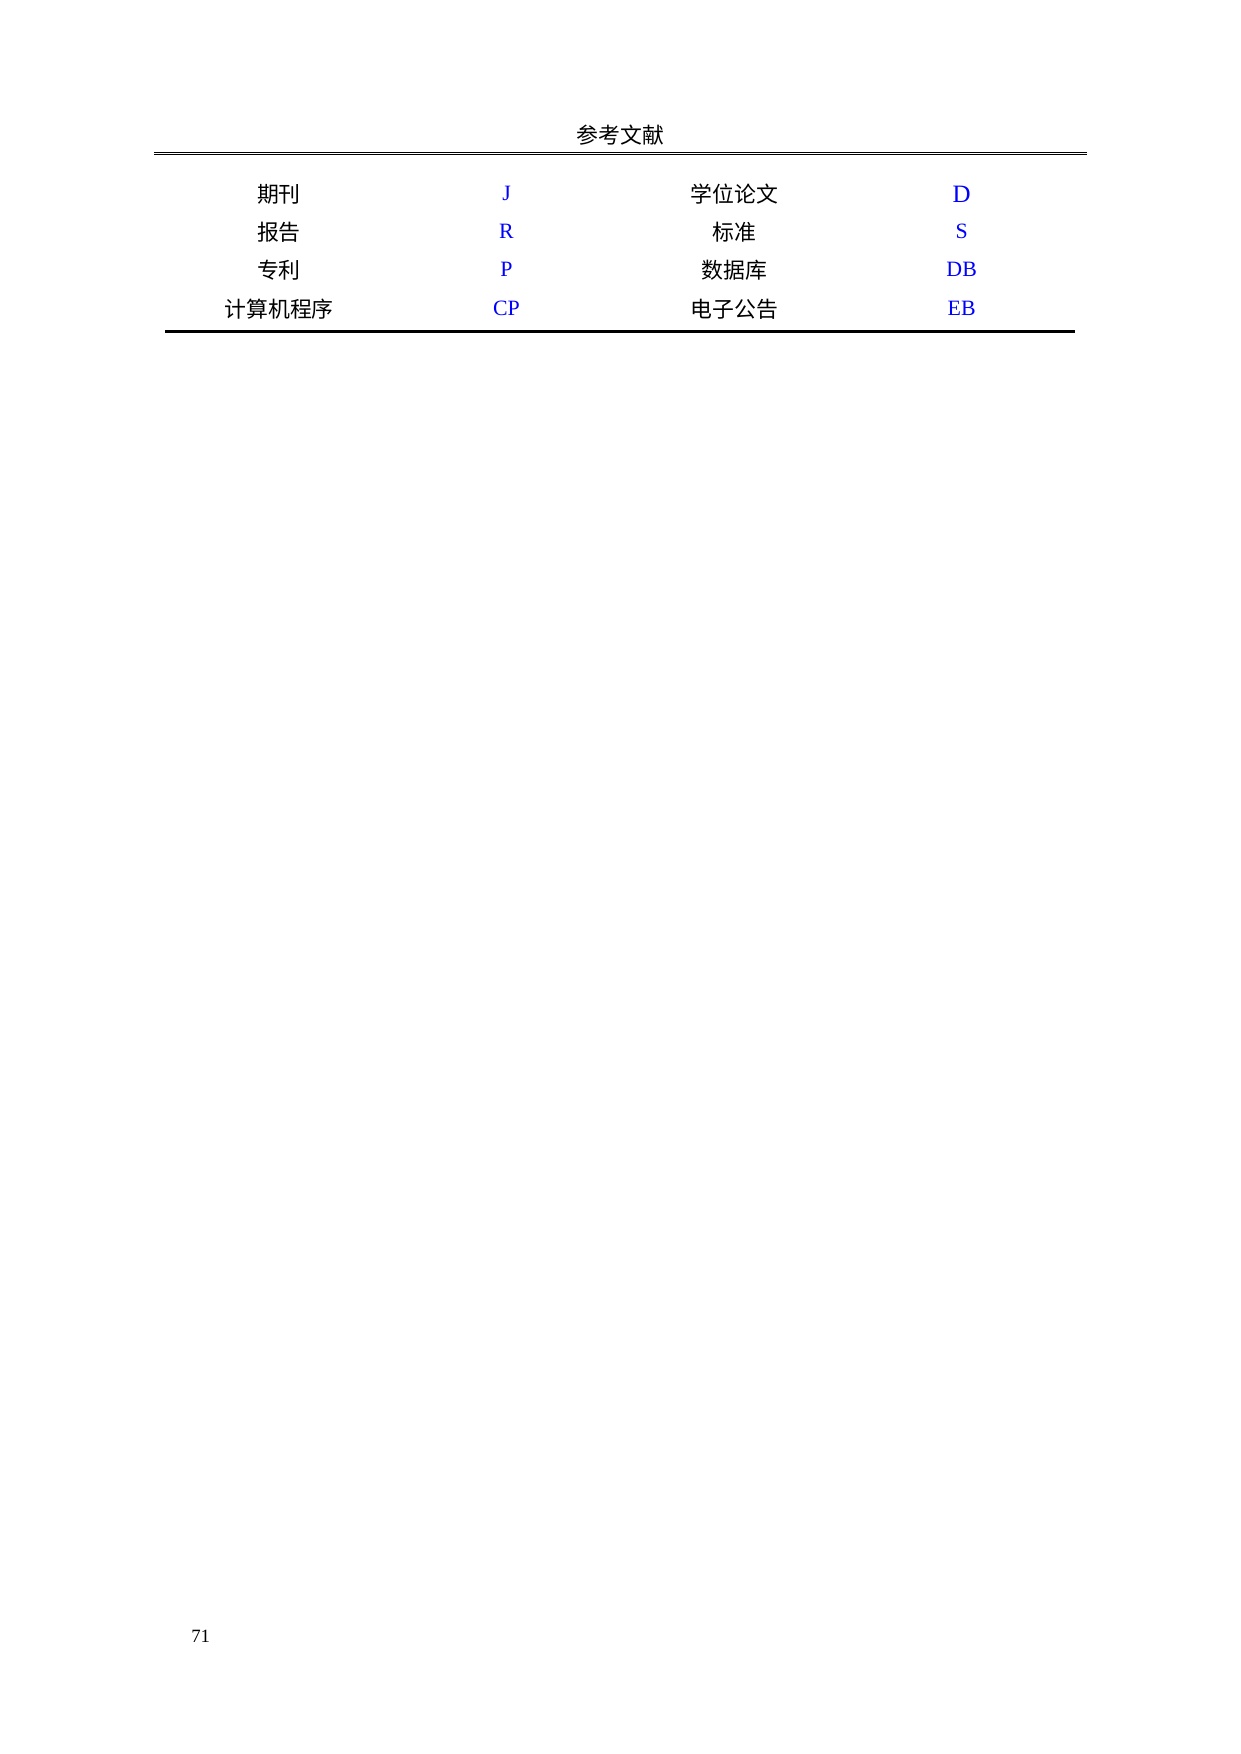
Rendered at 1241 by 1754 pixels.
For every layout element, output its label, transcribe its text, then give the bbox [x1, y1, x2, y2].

table_cell 标准 [620, 215, 848, 252]
table_cell EB [848, 291, 1075, 330]
table_cell DB [848, 252, 1075, 291]
table_cell CP [393, 291, 620, 330]
table_cell 专利 [165, 252, 392, 291]
table_cell 计算机程序 [165, 291, 392, 330]
table_cell 学位论文 [620, 177, 848, 214]
table_cell R [393, 215, 620, 252]
table_cell S [848, 215, 1075, 252]
table_cell 数据库 [620, 252, 848, 291]
table_cell 电子公告 [620, 291, 848, 330]
table_cell D [848, 177, 1075, 214]
table_cell 报告 [165, 215, 392, 252]
table_cell J [393, 177, 620, 214]
table_cell P [393, 252, 620, 291]
table_cell 期刊 [165, 177, 392, 214]
